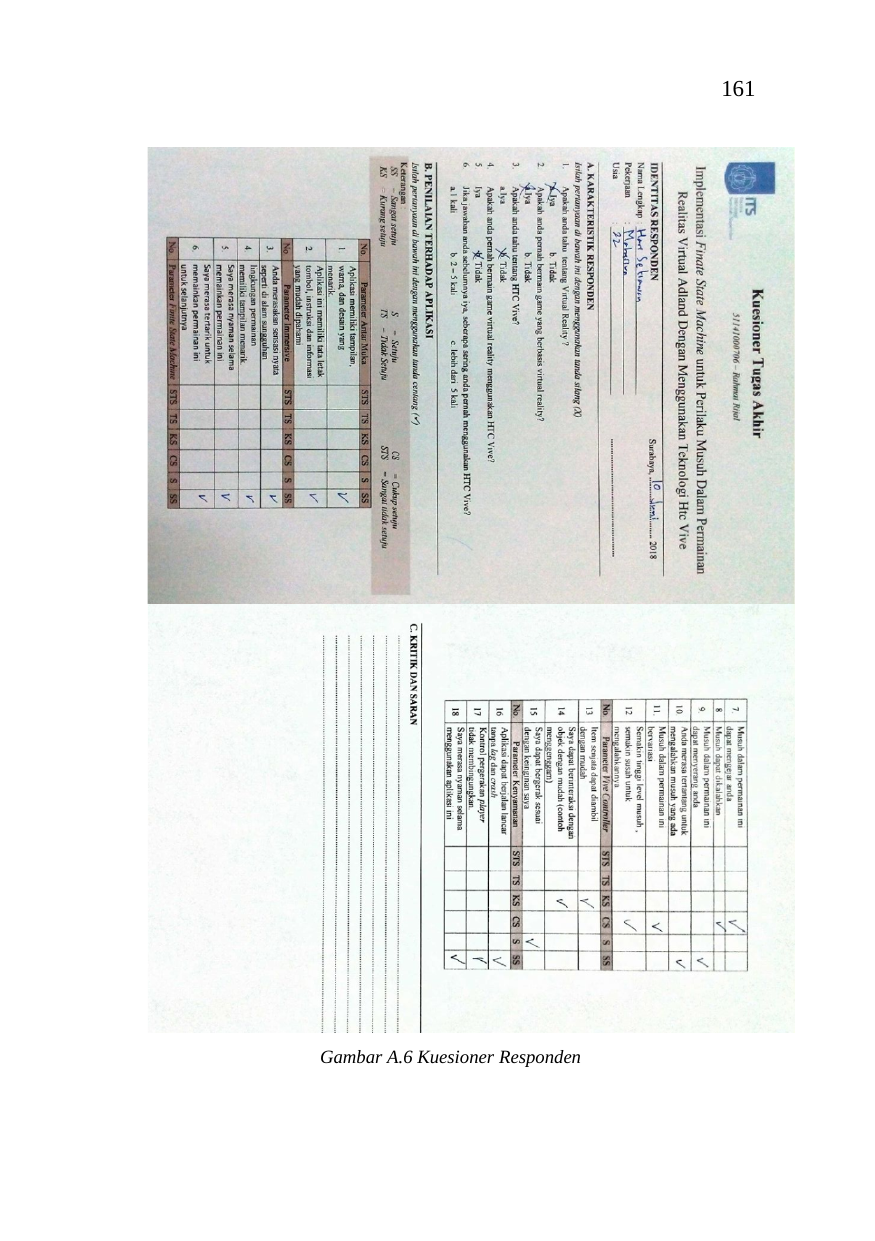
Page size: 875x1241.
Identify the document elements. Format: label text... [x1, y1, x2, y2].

text Gambar A.6 Kuesioner Responden [147, 1046, 755, 1067]
picture [147, 147, 794, 1033]
